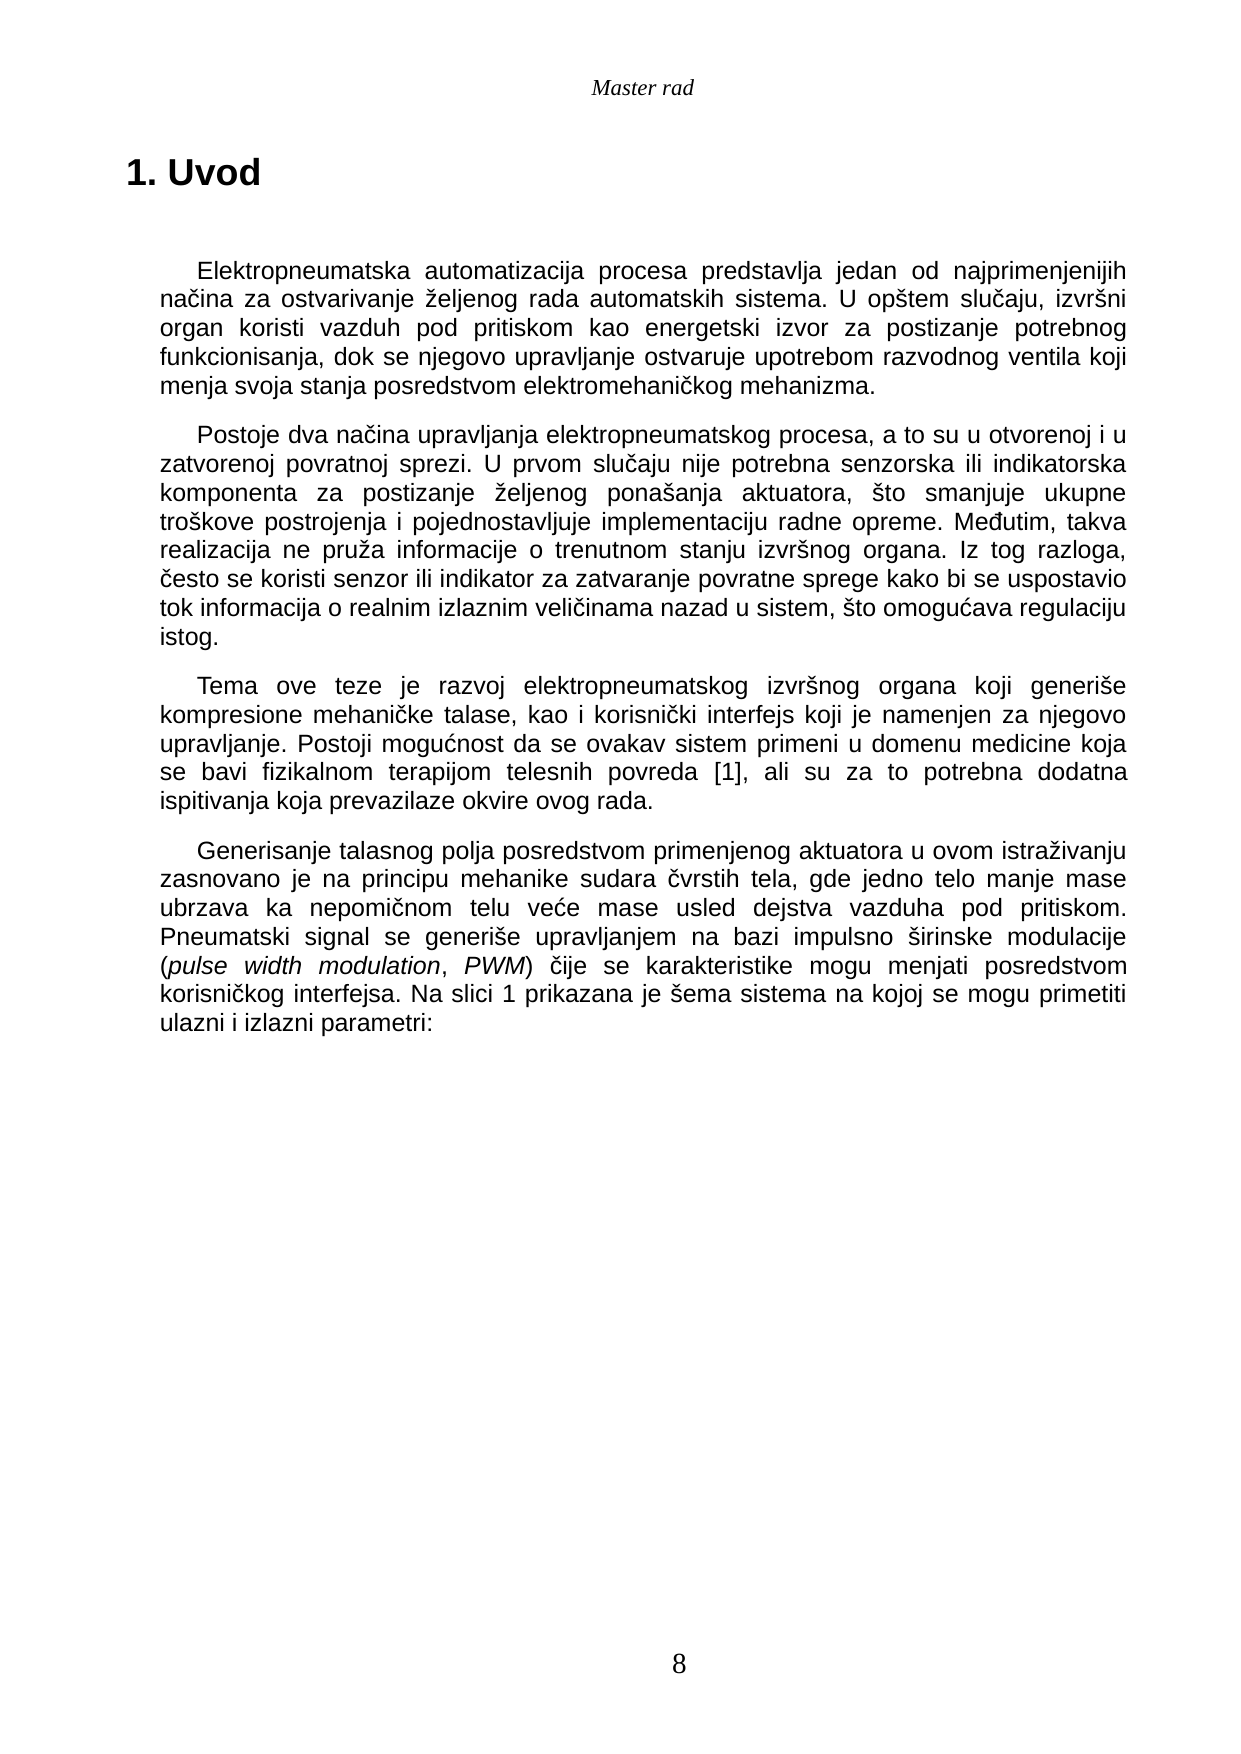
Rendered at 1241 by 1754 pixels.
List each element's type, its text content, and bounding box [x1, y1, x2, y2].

subtitle Uvod [89, 150, 537, 193]
text Tema ove teze je razvoj elektropneumatskog izvršnog organa koji generiše kompresione mehaničke talase, kao i korisnički interfejs koji je namenjen za njegovo upravljanje. Postoji mogućnost da se ovakav sistem primeni u domenu medicine koja se bavi fizikalnom terapijom telesnih povreda [1], ali su za to potrebna dodatna ispitivanja koja prevazilaze okvire ovog rada. [159, 671, 1128, 815]
text Generisanje talasnog polja posredstvom primenjenog aktuatora u ovom istraživanju zasnovano je na principu mehanike sudara čvrstih tela, gde jedno telo manje mase ubrzava ka nepomičnom telu veće mase usled dejstva vazduha pod pritiskom. Pneumatski signal se generiše upravljanjem na bazi impulsno širinske modulacije (pulse width modulation, PWM) čije se karakteristike mogu menjati posredstvom korisničkog interfejsa. Na slici 1 prikazana je šema sistema na kojoj se mogu primetiti ulazni i izlazni parametri: [159, 836, 1128, 1037]
text Postoje dva načina upravljanja elektropneumatskog procesa, a to su u otvorenoj i u zatvorenoj povratnoj sprezi. U prvom slučaju nije potrebna senzorska ili indikatorska komponenta za postizanje željenog ponašanja aktuatora, što smanjuje ukupne troškove postrojenja i pojednostavljuje implementaciju radne opreme. Međutim, takva realizacija ne pruža informacije o trenutnom stanju izvršnog organa. Iz tog razloga, često se koristi senzor ili indikator za zatvaranje povratne sprege kako bi se uspostavio tok informacija o realnim izlaznim veličinama nazad u sistem, što omogućava regulaciju istog. [159, 420, 1128, 650]
text Elektropneumatska automatizacija procesa predstavlja jedan od najprimenjenijih načina za ostvarivanje željenog rada automatskih sistema. U opštem slučaju, izvršni organ koristi vazduh pod pritiskom kao energetski izvor za postizanje potrebnog funkcionisanja, dok se njegovo upravljanje ostvaruje upotrebom razvodnog ventila koji menja svoja stanja posredstvom elektromehaničkog mehanizma. [159, 256, 1128, 399]
